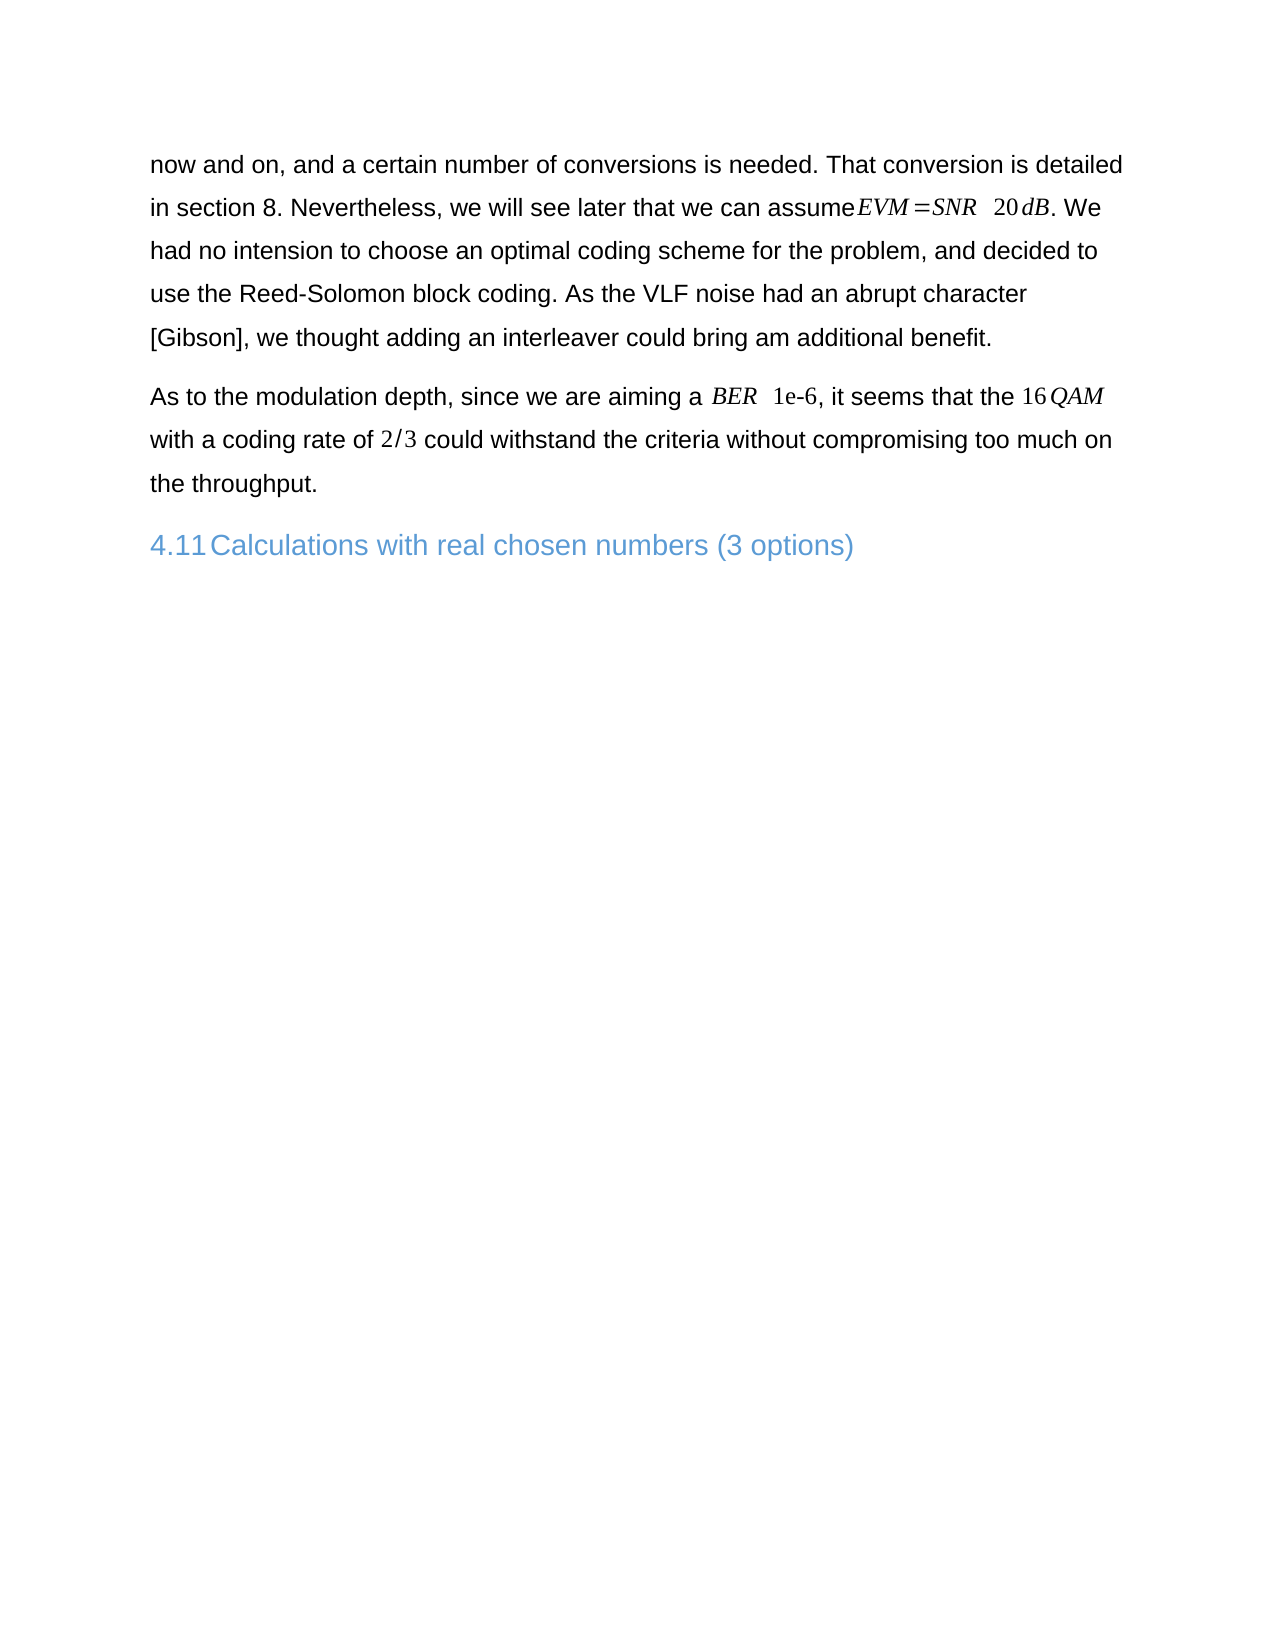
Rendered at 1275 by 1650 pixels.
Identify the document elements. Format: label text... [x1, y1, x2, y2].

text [150, 150, 1125, 351]
subtitle Calculations with real chosen numbers (3 options) [150, 528, 1125, 562]
text As to the modulation depth, since we are aiming a , it seems that the with a coding rate of could withstand the criteria without compromising too much on the throughput. [150, 382, 1125, 497]
